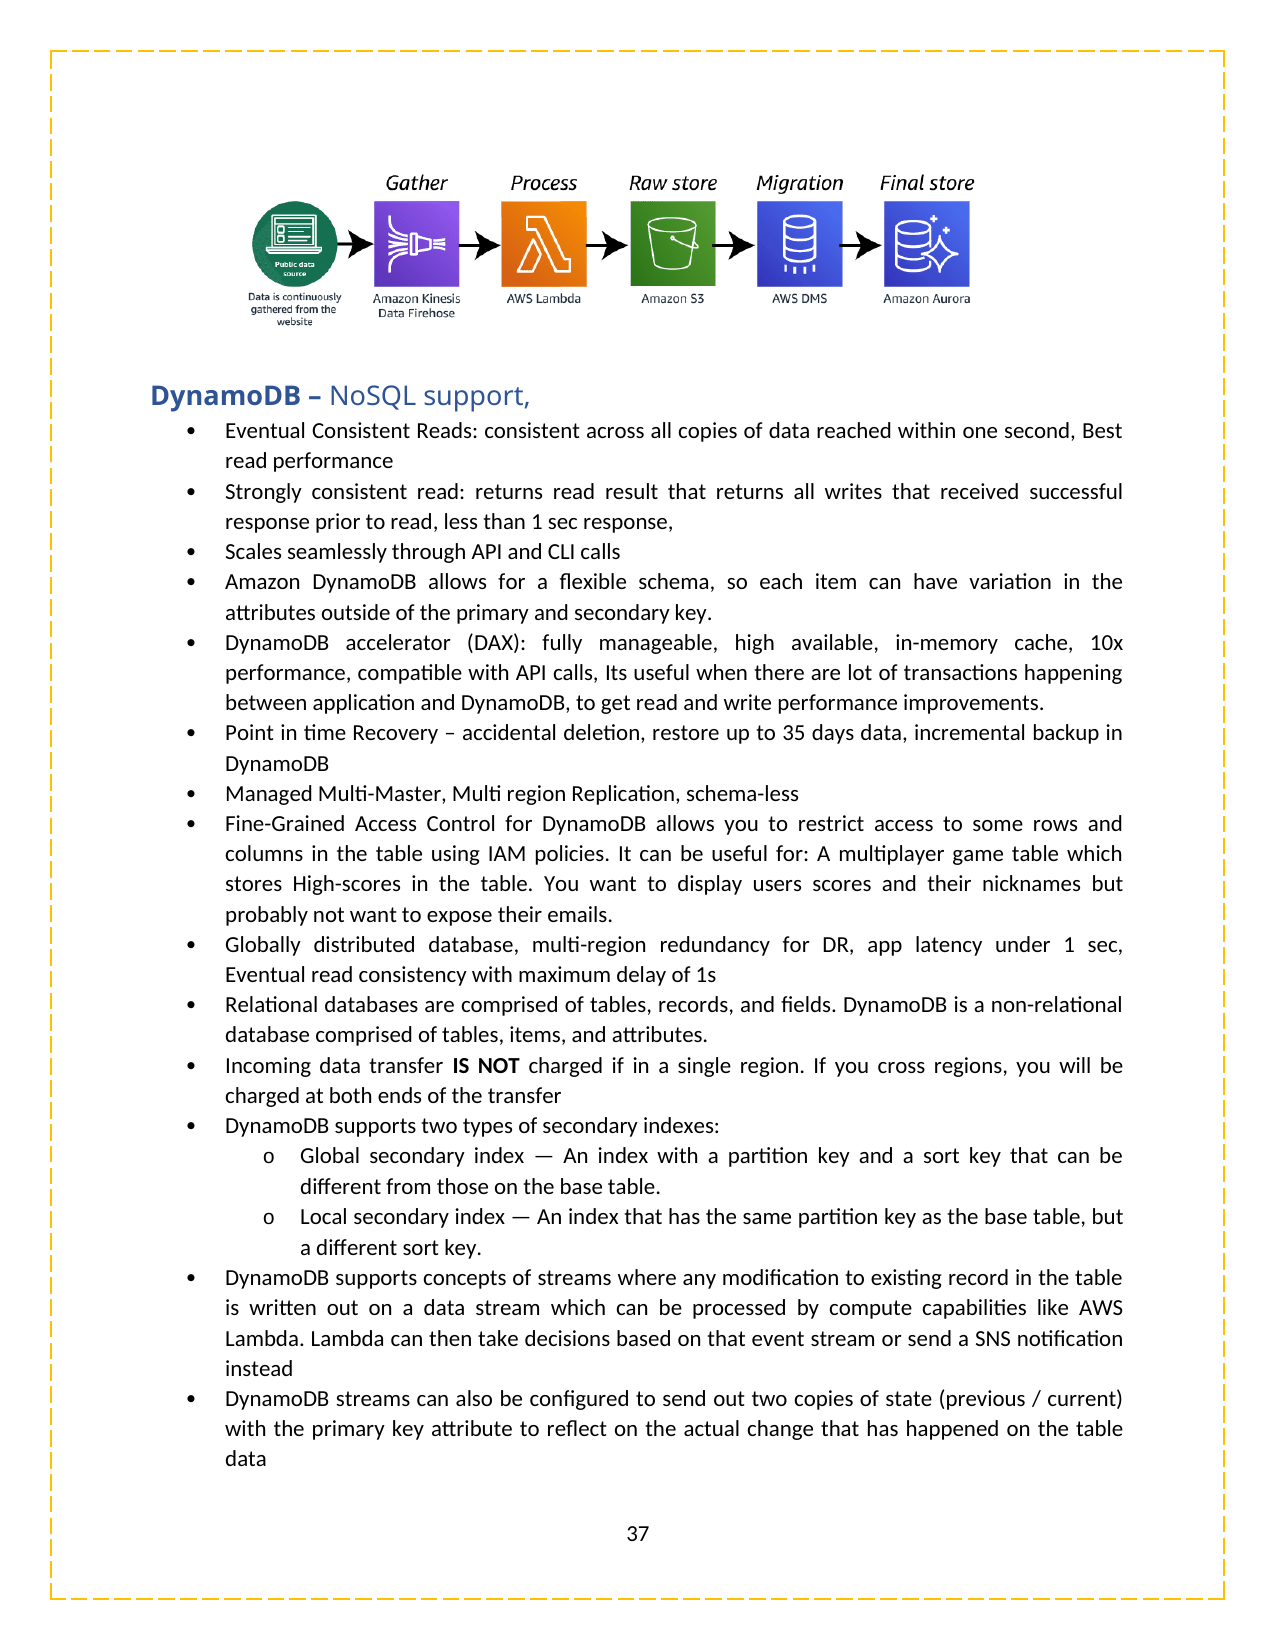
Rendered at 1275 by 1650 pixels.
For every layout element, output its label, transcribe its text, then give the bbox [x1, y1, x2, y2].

list Globally distributed database, multi-region redundancy for DR, app latency under 1 sec, Eventual read consistency with maximum delay of 1s [187, 930, 1125, 988]
list Scales seamlessly through API and CLI calls [187, 537, 1125, 565]
list Relational databases are comprised of tables, records, and fields. DynamoDB is a non-relational database comprised of tables, items, and attributes. [187, 990, 1125, 1049]
list Point in time Recovery – accidental deletion, restore up to 35 days data, incremental backup in DynamoDB [187, 718, 1125, 777]
list Fine-Grained Access Control for DynamoDB allows you to restrict access to some rows and columns in the table using IAM policies. It can be useful for: A multiplayer game table which stores High-scores in the table. You want to display users scores and their nicknames but probably not want to expose their emails. [187, 809, 1125, 928]
list DynamoDB streams can also be configured to send out two copies of state (previous / current) with the primary key attribute to reflect on the actual change that has happened on the table data [187, 1384, 1125, 1473]
list DynamoDB supports two types of secondary indexes: [187, 1111, 1125, 1139]
list Amazon DynamoDB allows for a flexible schema, so each item can have variation in the attributes outside of the primary and secondary key. [187, 567, 1125, 626]
list Incoming data transfer IS NOT charged if in a single region. If you cross regions, you will be charged at both ends of the transfer [187, 1051, 1125, 1109]
list Eventual Consistent Reads: consistent across all copies of data reached within one second, Best read performance [187, 416, 1125, 475]
list DynamoDB accelerator (DAX): fully manageable, high available, in-memory cache, 10x performance, compatible with API calls, Its useful when there are lot of transactions happening between application and DynamoDB, to get read and write performance improvements. [187, 628, 1125, 716]
subtitle DynamoDB – NoSQL support, [150, 377, 1125, 413]
list Managed Multi-Master, Multi region Replication, schema-less [187, 779, 1125, 807]
list Global secondary index — An index with a partition key and a sort key that can be different from those on the base table. [262, 1141, 1125, 1200]
picture [187, 150, 1035, 358]
list DynamoDB supports concepts of streams where any modification to existing record in the table is written out on a data stream which can be processed by compute capabilities like AWS Lambda. Lambda can then take decisions based on that event stream or send a SNS notification instead [187, 1263, 1125, 1382]
list Strongly consistent read: returns read result that returns all writes that received successful response prior to read, less than 1 sec response, [187, 477, 1125, 535]
list Local secondary index — An index that has the same partition key as the base table, but a different sort key. [262, 1202, 1125, 1261]
